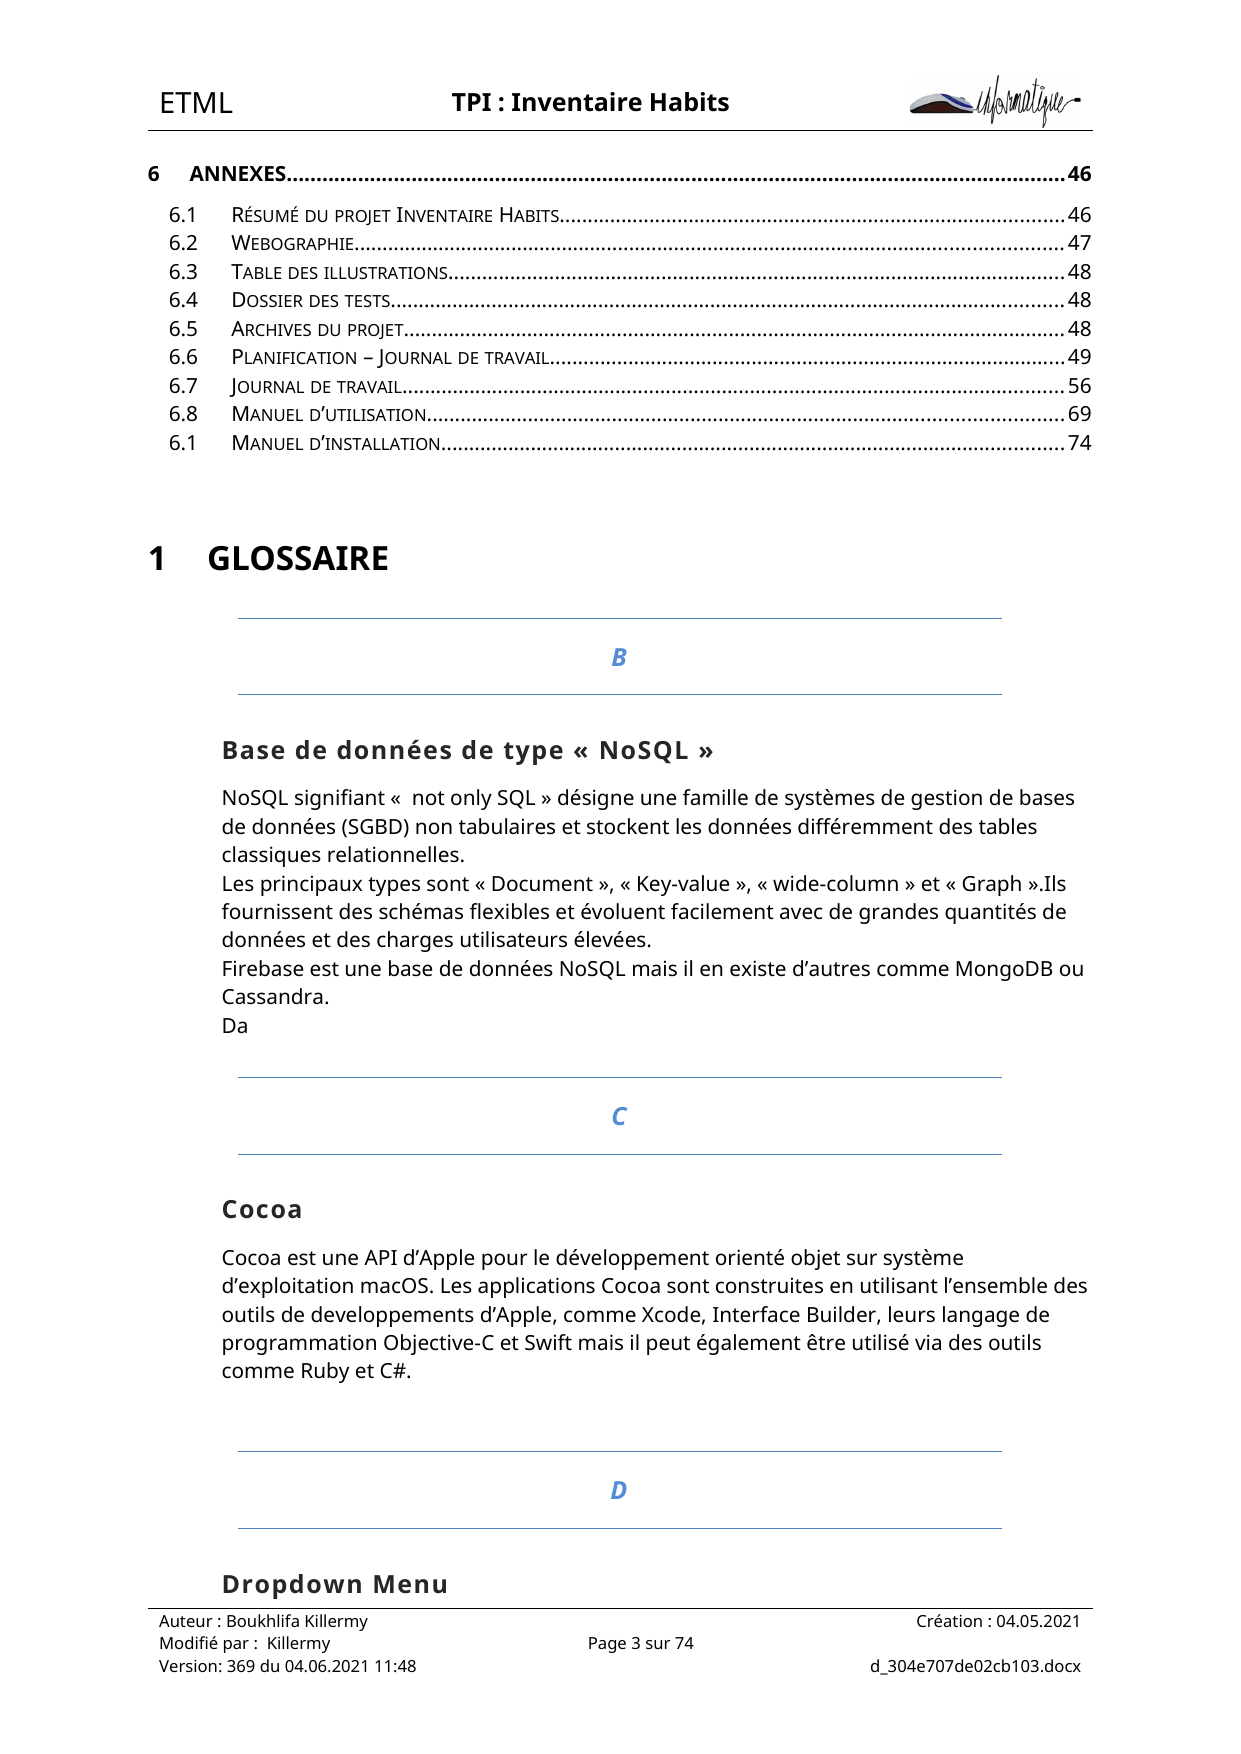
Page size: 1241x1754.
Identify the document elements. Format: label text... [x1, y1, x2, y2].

text NoSQL signifiant « not only SQL » désigne une famille de systèmes de gestion de bases de données (SGBD) non tabulaires et stockent les données différemment des tables classiques relationnelles. [221, 783, 1092, 869]
text Da [221, 1011, 1092, 1039]
text 6.1 Manuel d’installation 74 [168, 428, 1092, 456]
text 6.2 Webographie 47 [168, 228, 1092, 257]
text Firebase est une base de données NoSQL mais il en existe d’autres comme MongoDB ou Cassandra. [221, 954, 1092, 1011]
text 6 Annexes 46 [148, 159, 1092, 188]
text B [238, 619, 1002, 694]
text 6.4 Dossier des tests 48 [168, 285, 1092, 314]
text Les principaux types sont « Document », « Key-value », « wide-column » et « Graph ».Ils fournissent des schémas flexibles et évoluent facilement avec de grandes quantités de données et des charges utilisateurs élevées. [221, 869, 1092, 954]
text Cocoa est une API d’Apple pour le développement orienté objet sur système d’exploitation macOS. Les applications Cocoa sont construites en utilisant l’ensemble des outils de developpements d’Apple, comme Xcode, Interface Builder, leurs langage de programmation Objective-C et Swift mais il peut également être utilisé via des outils comme Ruby et C#. [221, 1243, 1092, 1385]
text D [238, 1452, 1002, 1528]
text 6.3 Table des illustrations 48 [168, 257, 1092, 285]
subtitle Dropdown Menu [221, 1566, 1092, 1600]
subtitle Cocoa [221, 1192, 1092, 1226]
text 6.6 Planification – Journal de travail 49 [168, 342, 1092, 371]
subtitle Glossaire [148, 534, 1092, 580]
picture [909, 75, 1082, 128]
text 6.8 Manuel d’utilisation 69 [168, 399, 1092, 428]
text 6.5 Archives du projet 48 [168, 314, 1092, 342]
subtitle Base de données de type « NoSQL » [221, 733, 1092, 767]
text 6.1 Résumé du projet Inventaire Habits 46 [168, 200, 1092, 228]
text C [238, 1078, 1002, 1154]
text 6.7 Journal de travail 56 [168, 371, 1092, 399]
